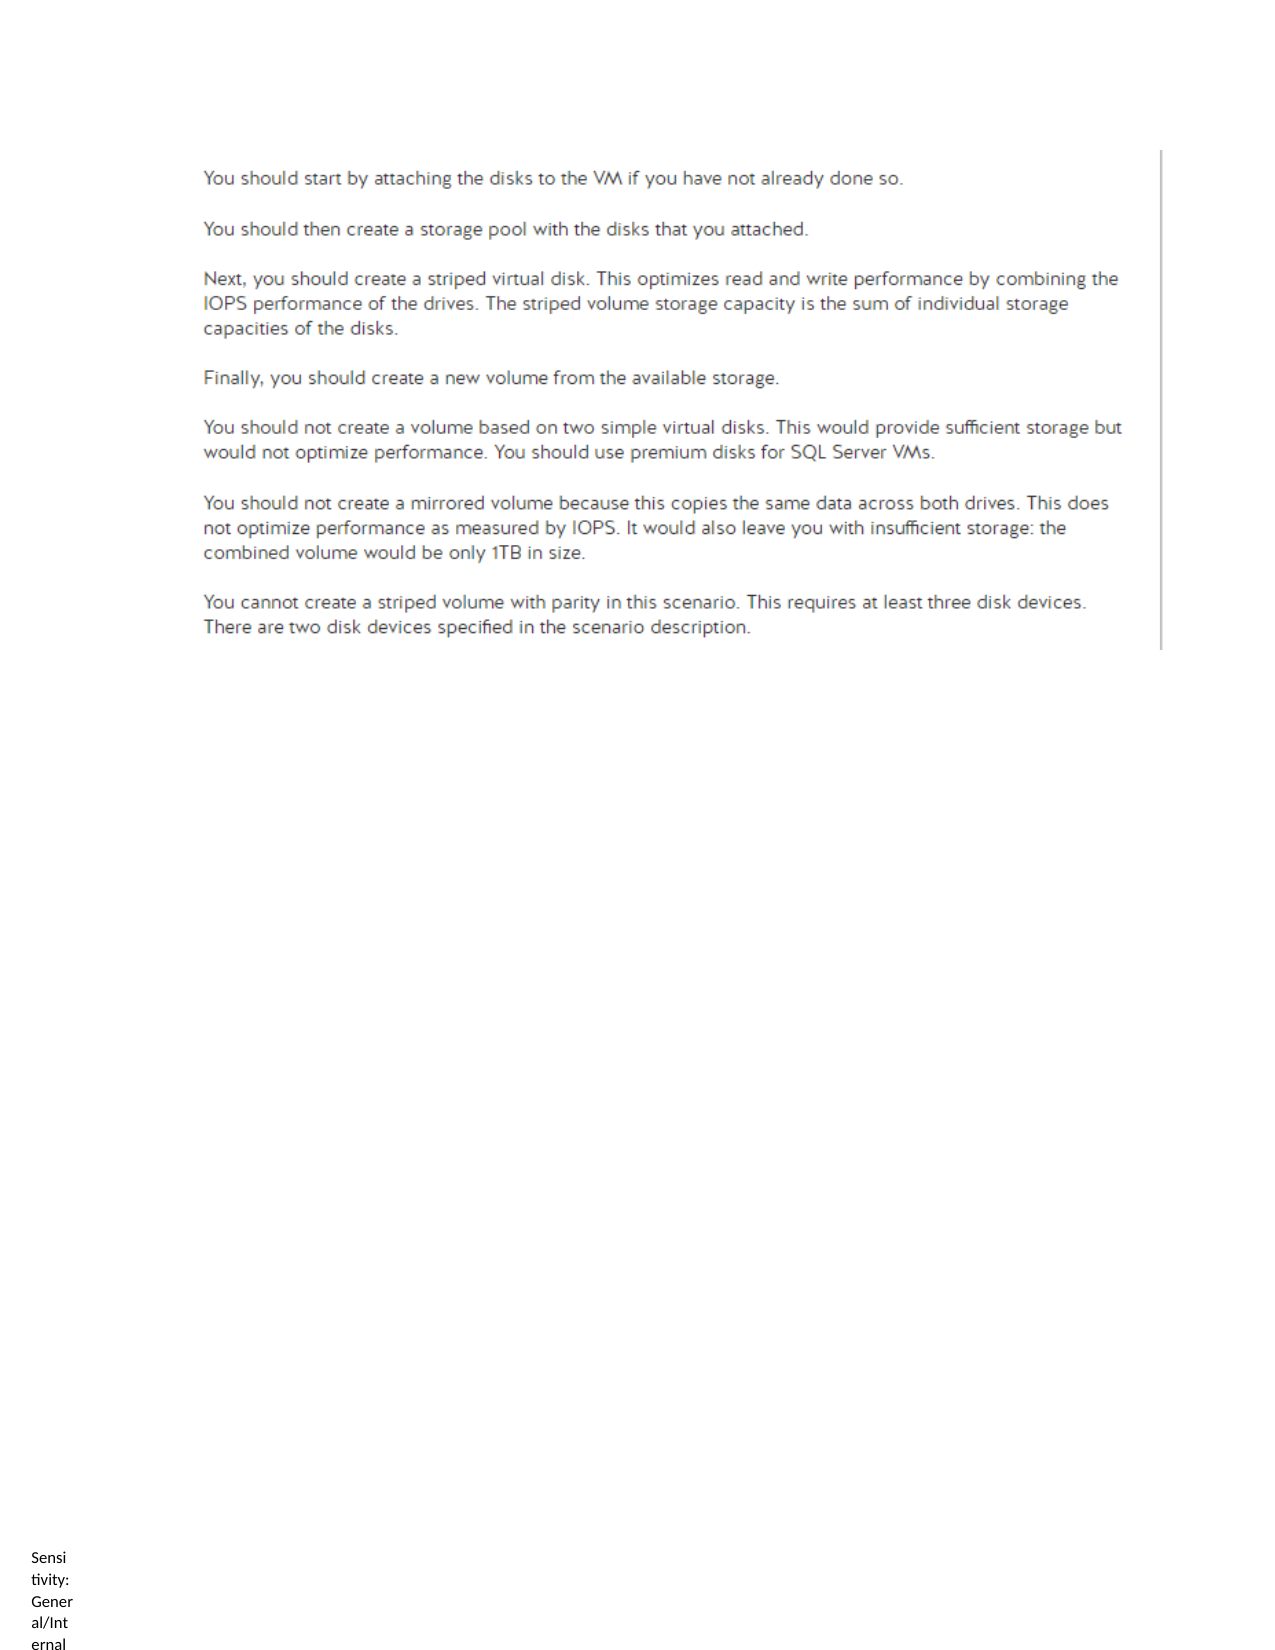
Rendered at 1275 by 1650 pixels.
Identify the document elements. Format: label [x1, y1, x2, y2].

picture [187, 150, 1163, 650]
